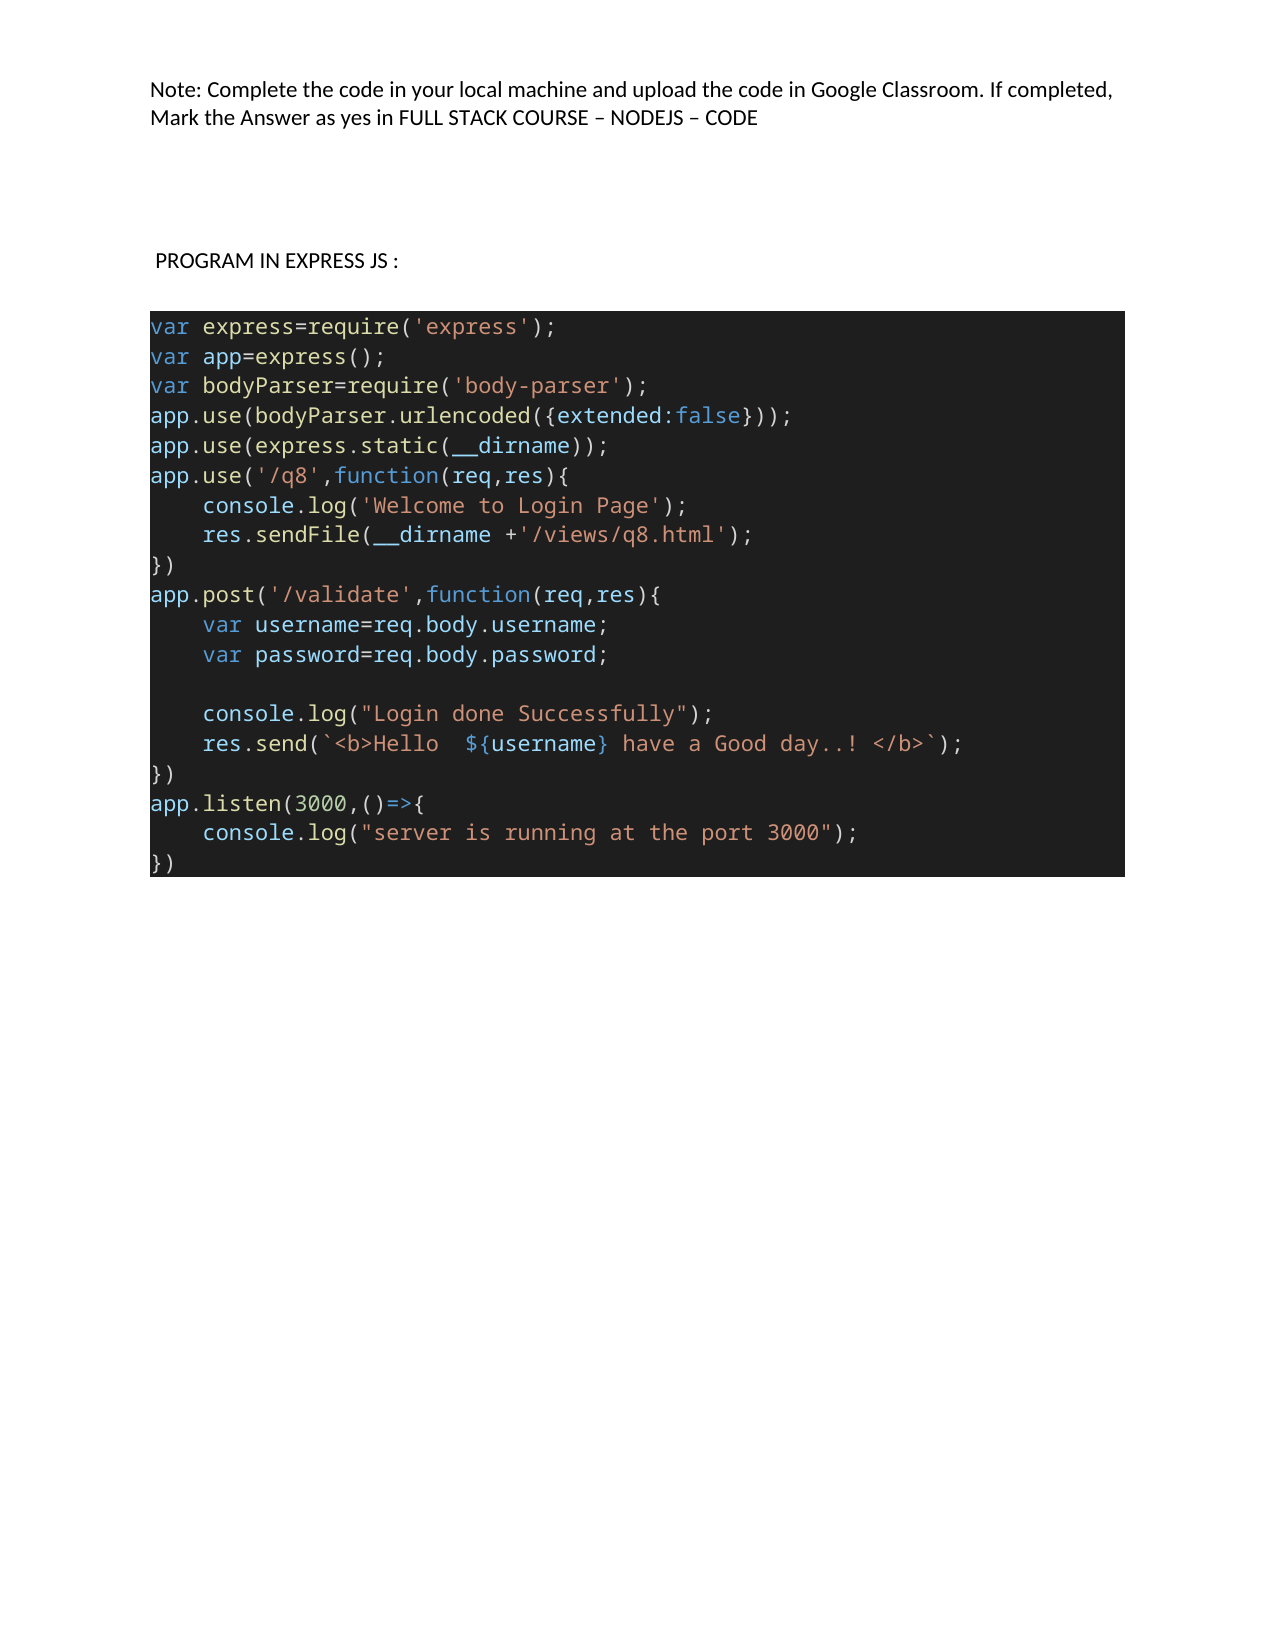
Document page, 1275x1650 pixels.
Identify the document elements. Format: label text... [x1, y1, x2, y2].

text app.listen(3000,()=>{ [150, 788, 1125, 817]
text console.log("server is running at the port 3000"); [150, 817, 1125, 847]
text var bodyParser=require('body-parser'); [150, 371, 1125, 400]
text var password=req.body.password; [150, 639, 1125, 668]
text var username=req.body.username; [150, 609, 1125, 639]
text var app=express(); [150, 341, 1125, 371]
text res.sendFile(__dirname +'/views/q8.html'); [150, 519, 1125, 549]
text PROGRAM IN EXPRESS JS : [150, 247, 1125, 274]
text console.log('Welcome to Login Page'); [150, 490, 1125, 519]
text app.use('/q8',function(req,res){ [150, 460, 1125, 490]
text app.use(bodyParser.urlencoded({extended:false})); [150, 400, 1125, 430]
text app.post('/validate',function(req,res){ [150, 579, 1125, 609]
text var express=require('express'); [150, 311, 1125, 341]
text res.send(`<b>Hello ${username} have a Good day..! </b>`); [150, 728, 1125, 758]
text app.use(express.static(__dirname)); [150, 430, 1125, 460]
text console.log("Login done Successfully"); [150, 698, 1125, 728]
text }) [150, 549, 1125, 579]
text }) [150, 758, 1125, 788]
text }) [150, 847, 1125, 877]
